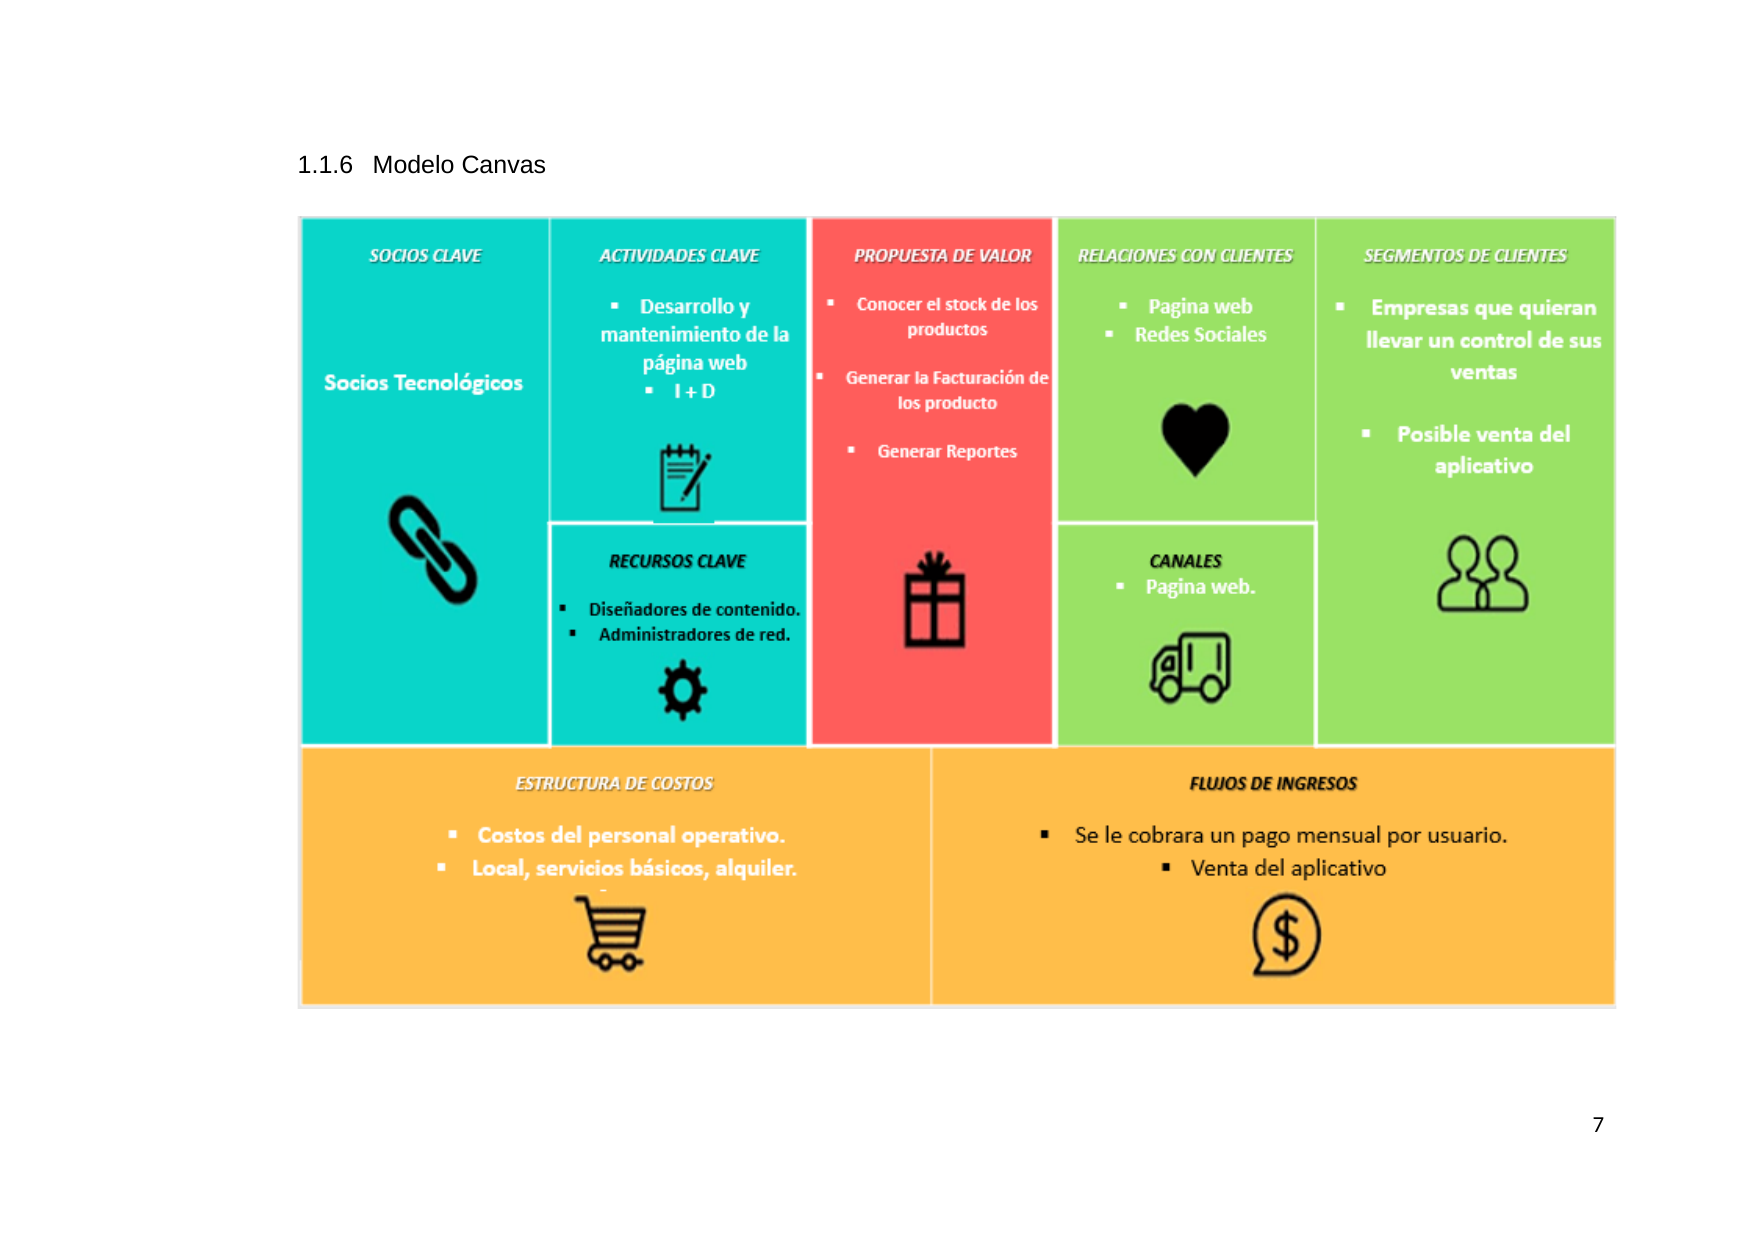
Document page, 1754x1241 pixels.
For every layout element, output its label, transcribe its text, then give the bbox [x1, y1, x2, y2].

list Modelo Canvas [297, 150, 1604, 179]
picture [297, 216, 1617, 1009]
